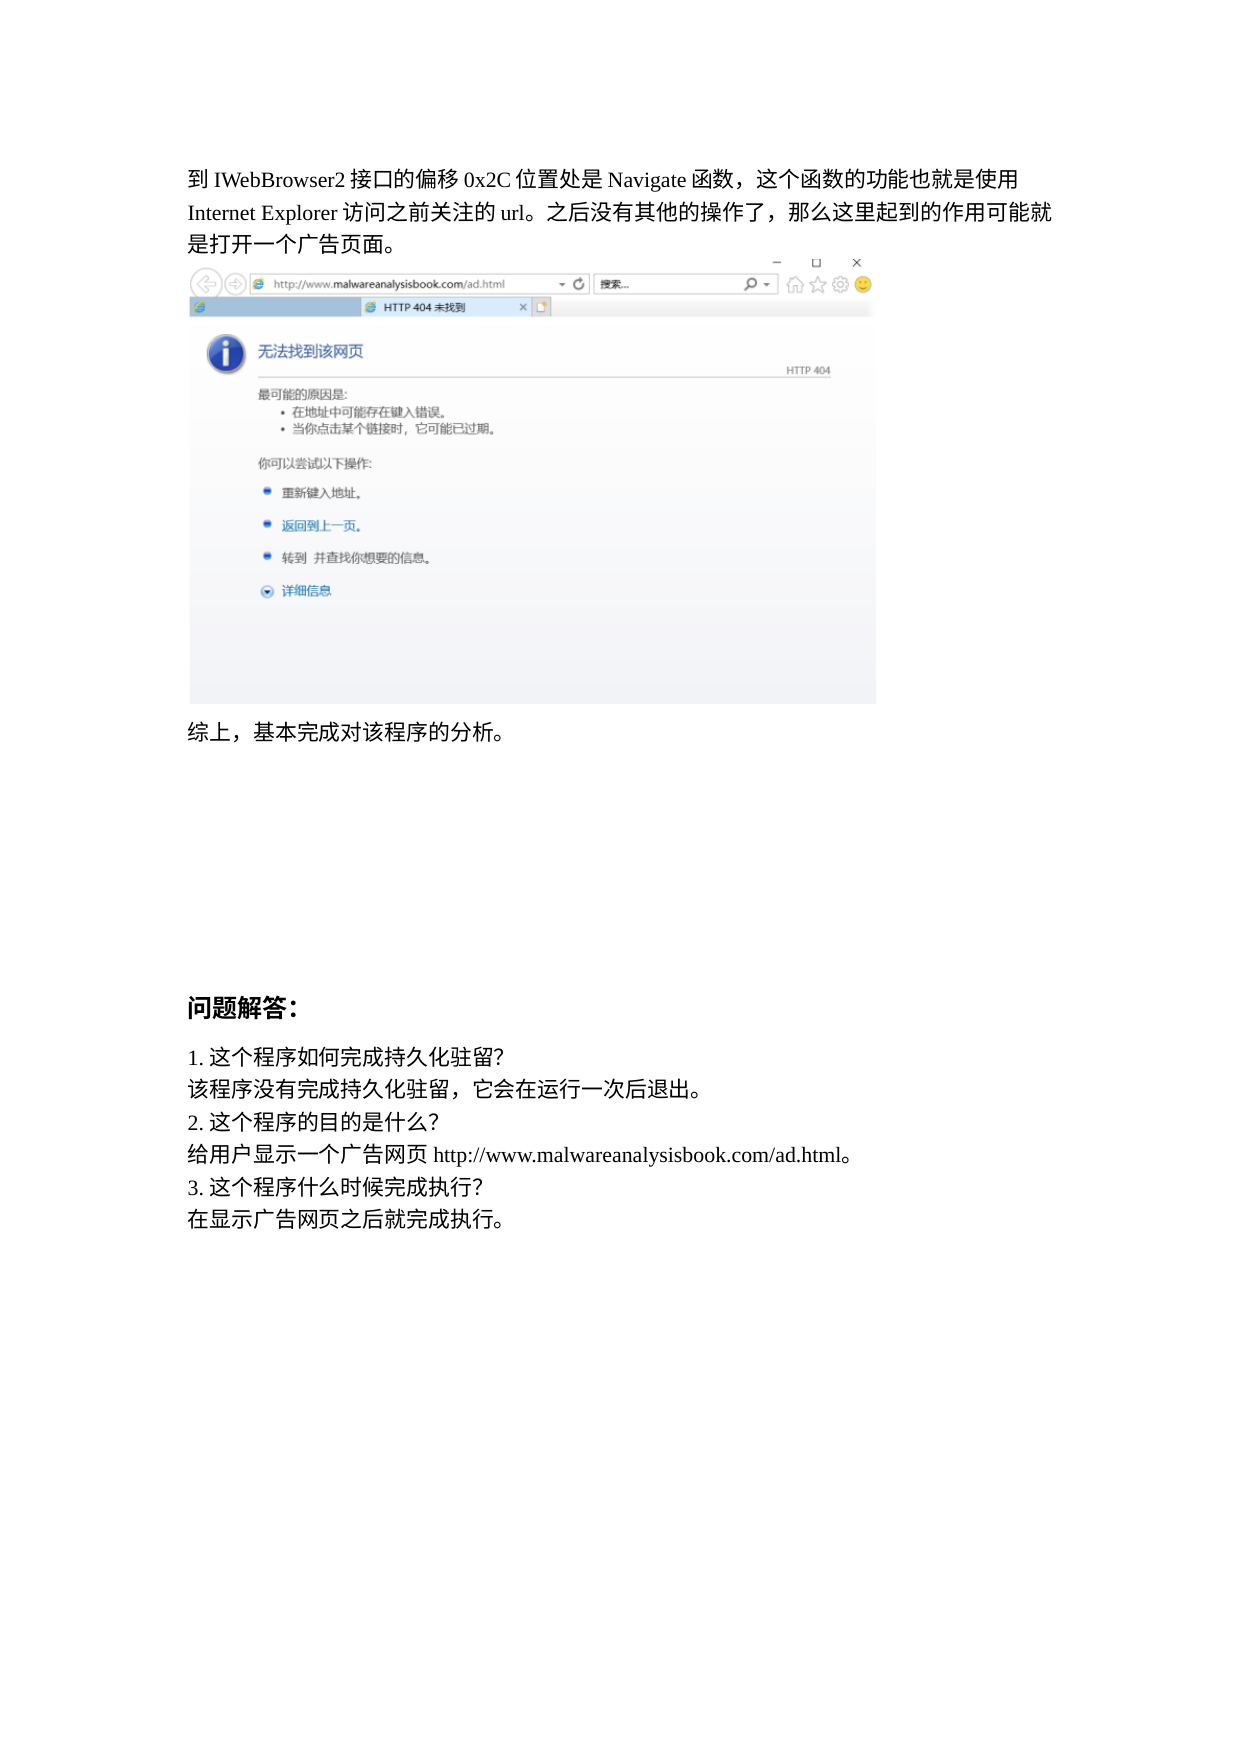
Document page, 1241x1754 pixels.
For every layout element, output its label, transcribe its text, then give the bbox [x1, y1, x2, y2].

text 3. 这个程序什么时候完成执行？ [187, 1169, 1053, 1202]
text 该程序没有完成持久化驻留，它会在运行一次后退出。 [187, 1072, 1053, 1104]
text 问题解答： [187, 974, 1053, 1039]
text 1. 这个程序如何完成持久化驻留？ [187, 1039, 1053, 1072]
picture [187, 259, 877, 704]
text 2. 这个程序的目的是什么？ [187, 1104, 1053, 1137]
text 给用户显示一个广告网页 http://www.malwareanalysisbook.com/ad.html。 [187, 1137, 1053, 1169]
text Internet Explorer访问之前关注的url。之后没有其他的操作了，那么这里起到的作用可能就是打开一个广告页面。 [187, 194, 1053, 259]
text 综上，基本完成对该程序的分析。 [187, 714, 1053, 747]
text 在显示广告网页之后就完成执行。 [187, 1202, 1053, 1234]
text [187, 162, 1053, 194]
